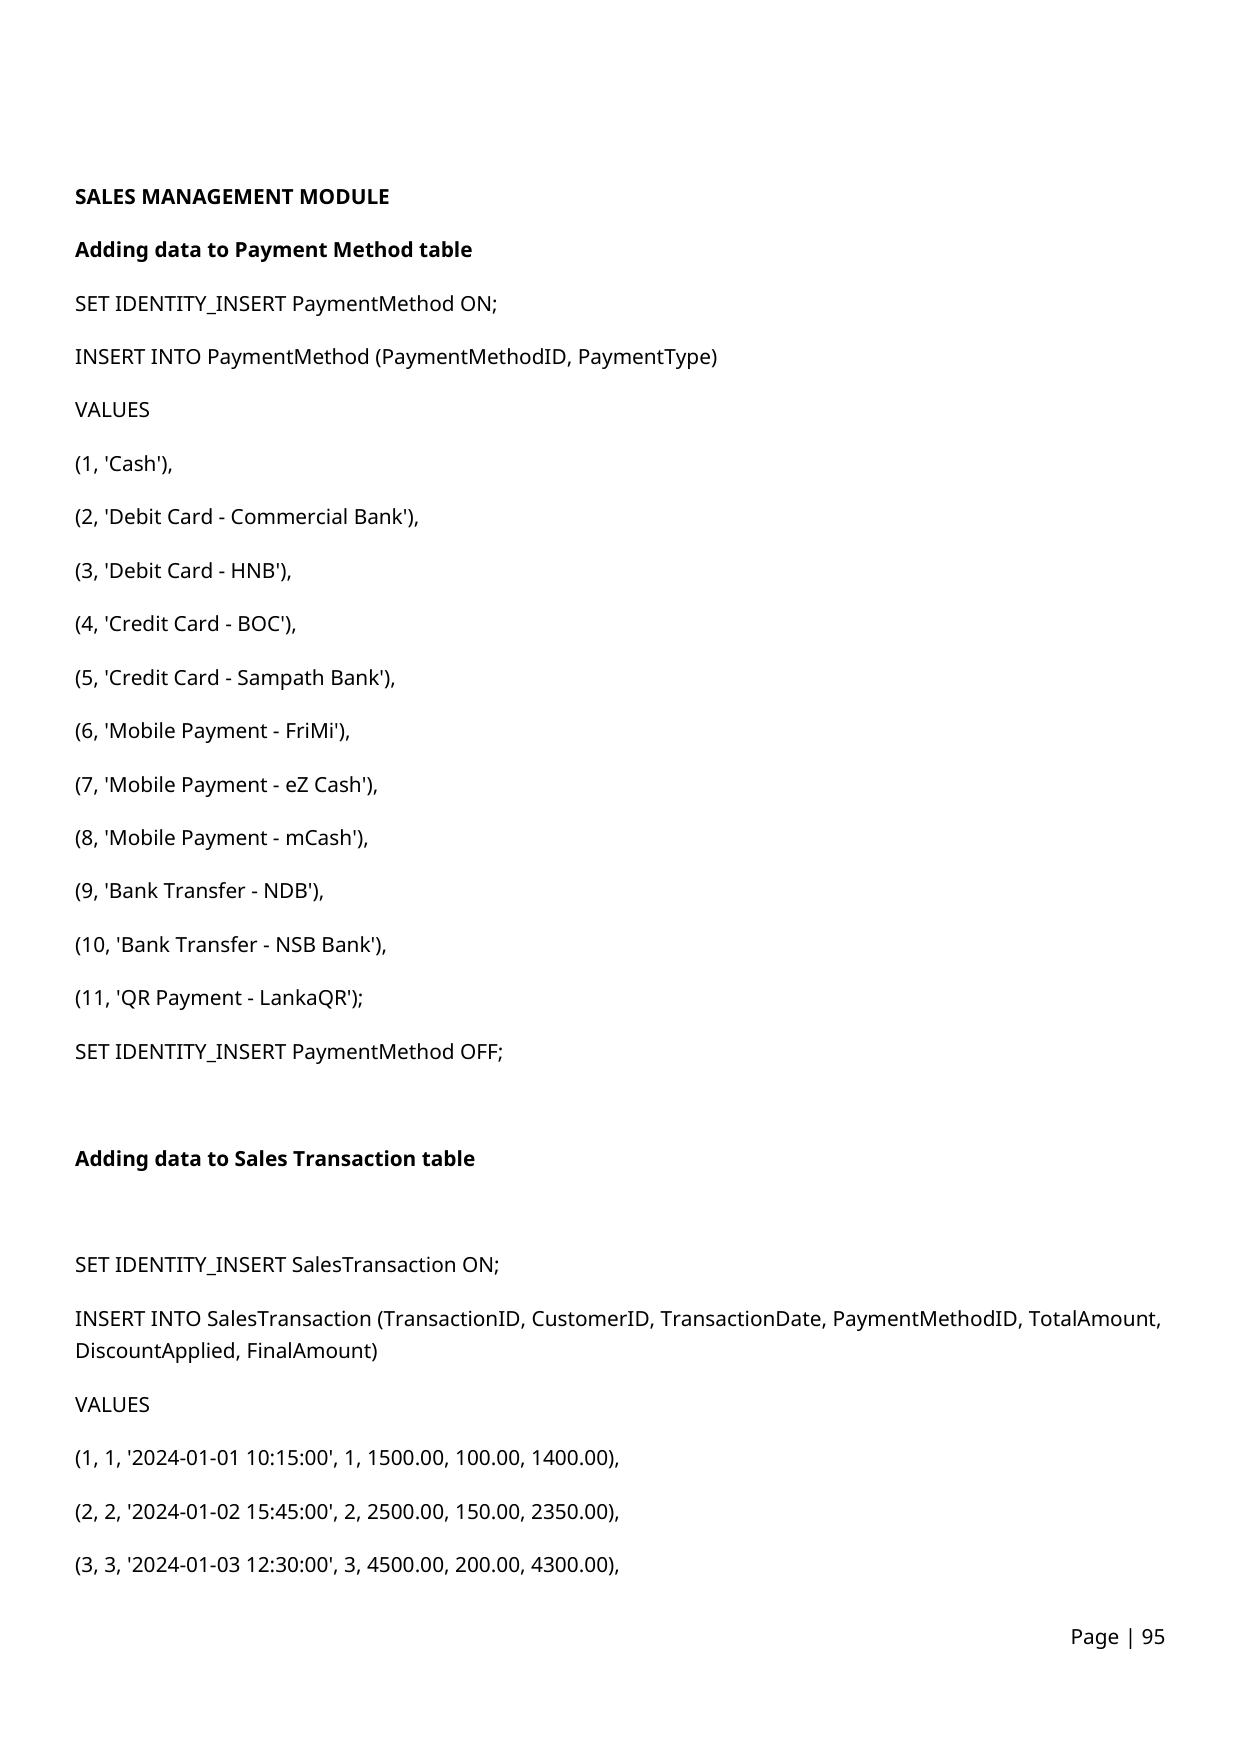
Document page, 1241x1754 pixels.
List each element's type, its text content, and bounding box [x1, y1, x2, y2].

text (1, 'Cash'), [75, 449, 1165, 477]
text SET IDENTITY_INSERT PaymentMethod ON; [75, 289, 1165, 317]
text (6, 'Mobile Payment - FriMi'), [75, 716, 1165, 745]
text SET IDENTITY_INSERT SalesTransaction ON; [75, 1251, 1165, 1279]
text (2, 'Debit Card - Commercial Bank'), [75, 502, 1165, 531]
text (4, 'Credit Card - BOC'), [75, 609, 1165, 638]
text (8, 'Mobile Payment - mCash'), [75, 823, 1165, 852]
text Adding data to Sales Transaction table [75, 1144, 1165, 1172]
text (3, 3, '2024-01-03 12:30:00', 3, 4500.00, 200.00, 4300.00), [75, 1550, 1165, 1579]
text (5, 'Credit Card - Sampath Bank'), [75, 663, 1165, 691]
text (3, 'Debit Card - HNB'), [75, 556, 1165, 584]
text (1, 1, '2024-01-01 10:15:00', 1, 1500.00, 100.00, 1400.00), [75, 1443, 1165, 1472]
text INSERT INTO SalesTransaction (TransactionID, CustomerID, TransactionDate, PaymentMethodID, TotalAmount, DiscountApplied, FinalAmount) [75, 1304, 1165, 1365]
text (9, 'Bank Transfer - NDB'), [75, 877, 1165, 905]
text (11, 'QR Payment - LankaQR'); [75, 983, 1165, 1012]
text (10, 'Bank Transfer - NSB Bank'), [75, 930, 1165, 958]
text SALES MANAGEMENT MODULE [75, 182, 1165, 210]
text SET IDENTITY_INSERT PaymentMethod OFF; [75, 1037, 1165, 1065]
text (7, 'Mobile Payment - eZ Cash'), [75, 770, 1165, 798]
text Adding data to Payment Method table [75, 235, 1165, 264]
text VALUES [75, 1390, 1165, 1418]
text (2, 2, '2024-01-02 15:45:00', 2, 2500.00, 150.00, 2350.00), [75, 1497, 1165, 1525]
text INSERT INTO PaymentMethod (PaymentMethodID, PaymentType) [75, 342, 1165, 371]
text VALUES [75, 396, 1165, 424]
